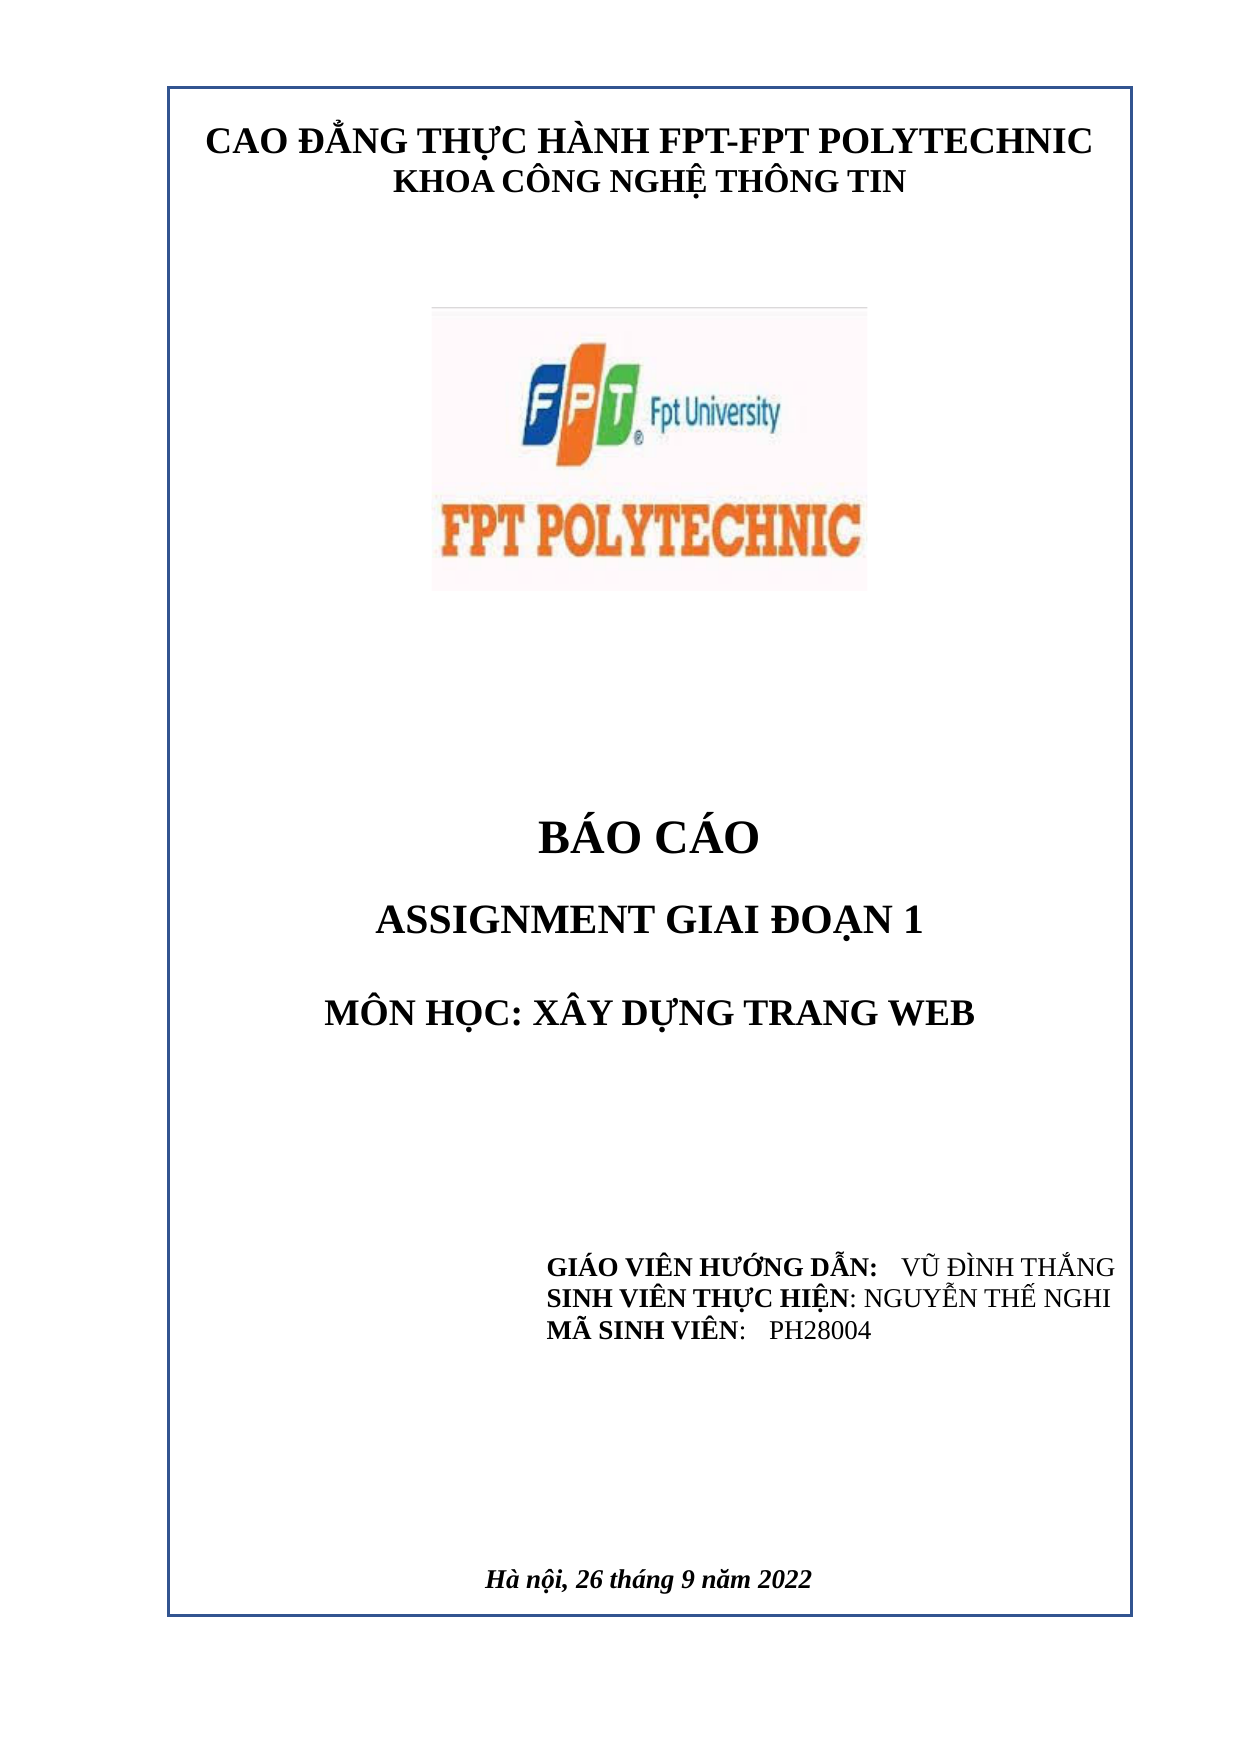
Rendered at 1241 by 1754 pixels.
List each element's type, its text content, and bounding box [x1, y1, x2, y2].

text SINH VIÊN THỰC HIỆN: NGUYỄN THẾ NGHI [177, 1283, 1122, 1314]
text MÃ SINH VIÊN: PH28004 [177, 1314, 1122, 1345]
text ASSIGNMENT GIAI ĐOẠN 1 [177, 894, 1122, 942]
picture [431, 307, 868, 591]
text Hà nội, 26 tháng 9 năm 2022 [177, 1563, 1122, 1594]
text CAO ĐẲNG THỰC HÀNH FPT-FPT POLYTECHNIC [177, 118, 1122, 161]
text GIÁO VIÊN HƯỚNG DẪN: VŨ ĐÌNH THẮNG [177, 1251, 1122, 1283]
text BÁO CÁO [177, 808, 1122, 863]
text MÔN HỌC: XÂY DỰNG TRANG WEB [177, 990, 1122, 1033]
text KHOA CÔNG NGHỆ THÔNG TIN [177, 161, 1122, 199]
